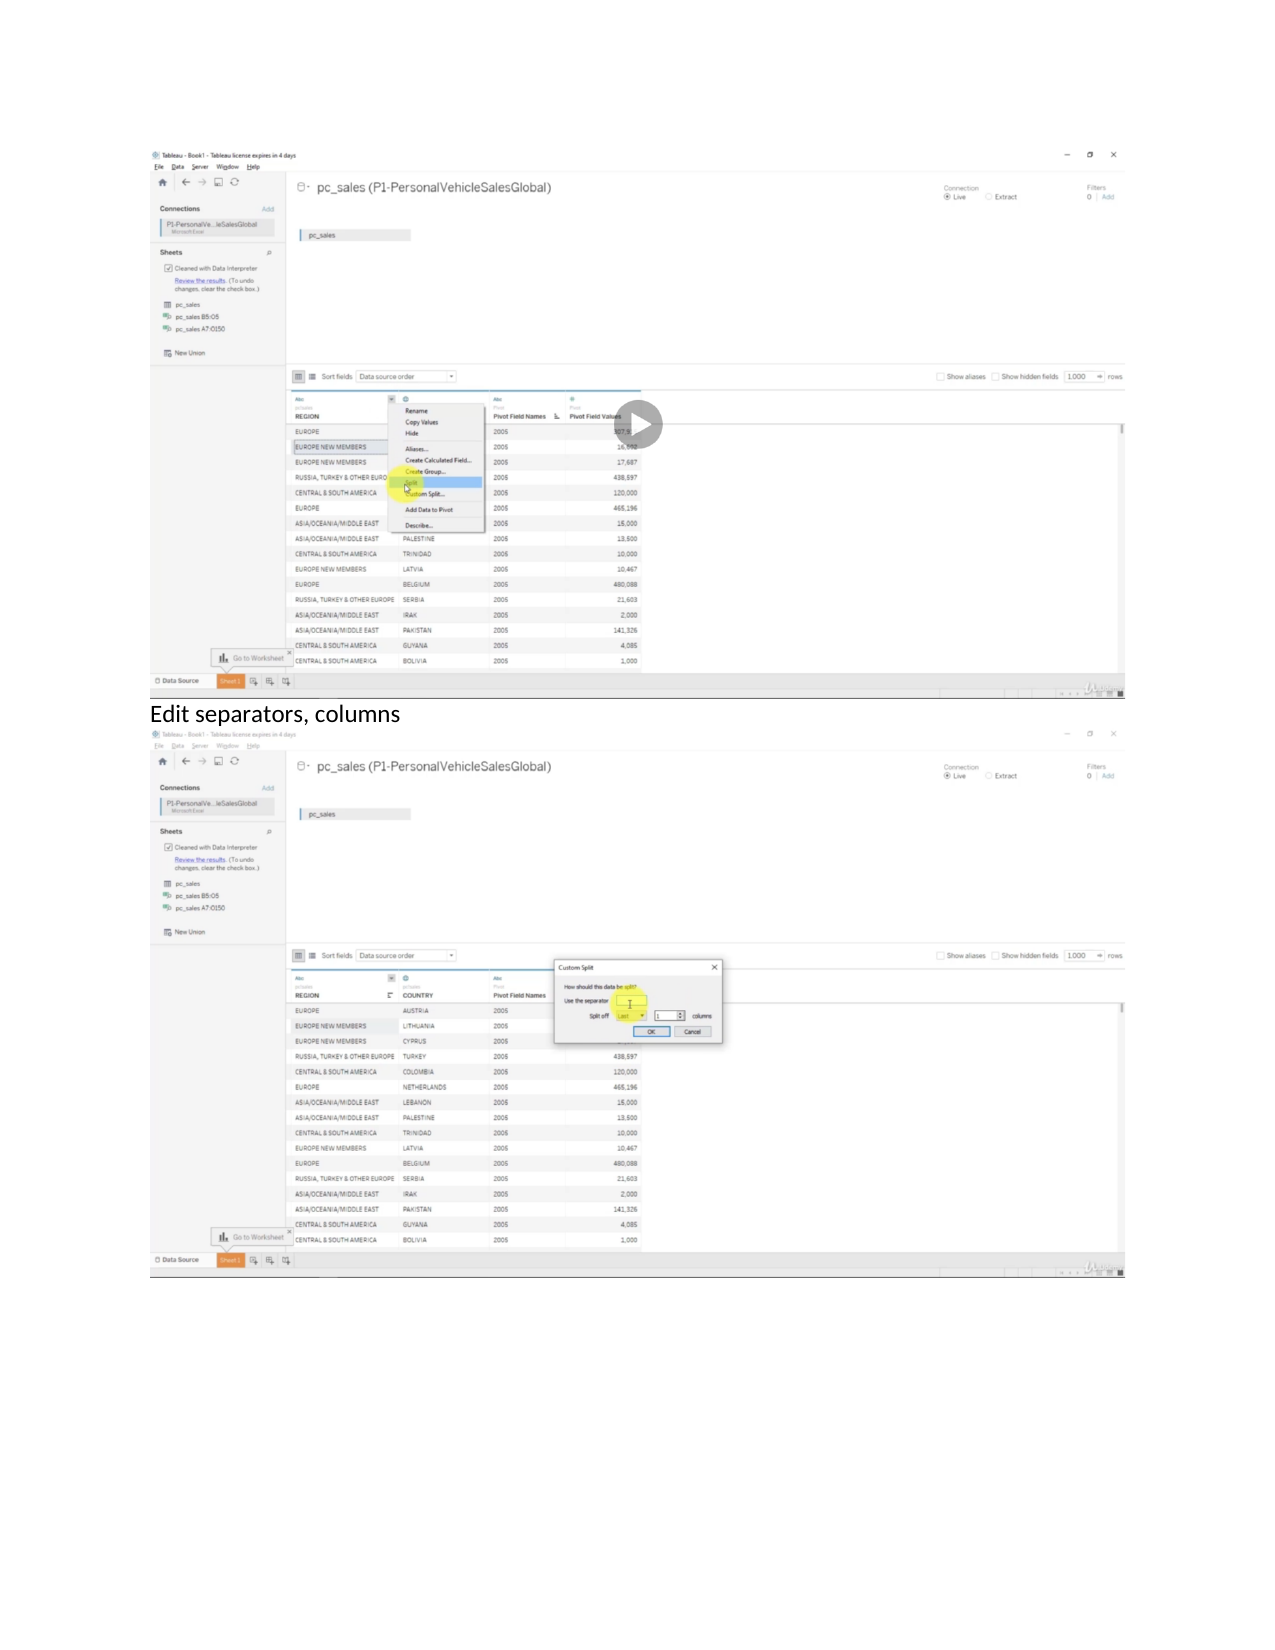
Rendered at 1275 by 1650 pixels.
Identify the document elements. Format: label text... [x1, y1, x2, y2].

text Edit separators, columns [150, 699, 1125, 728]
picture [150, 728, 1125, 1278]
picture [150, 150, 1125, 699]
